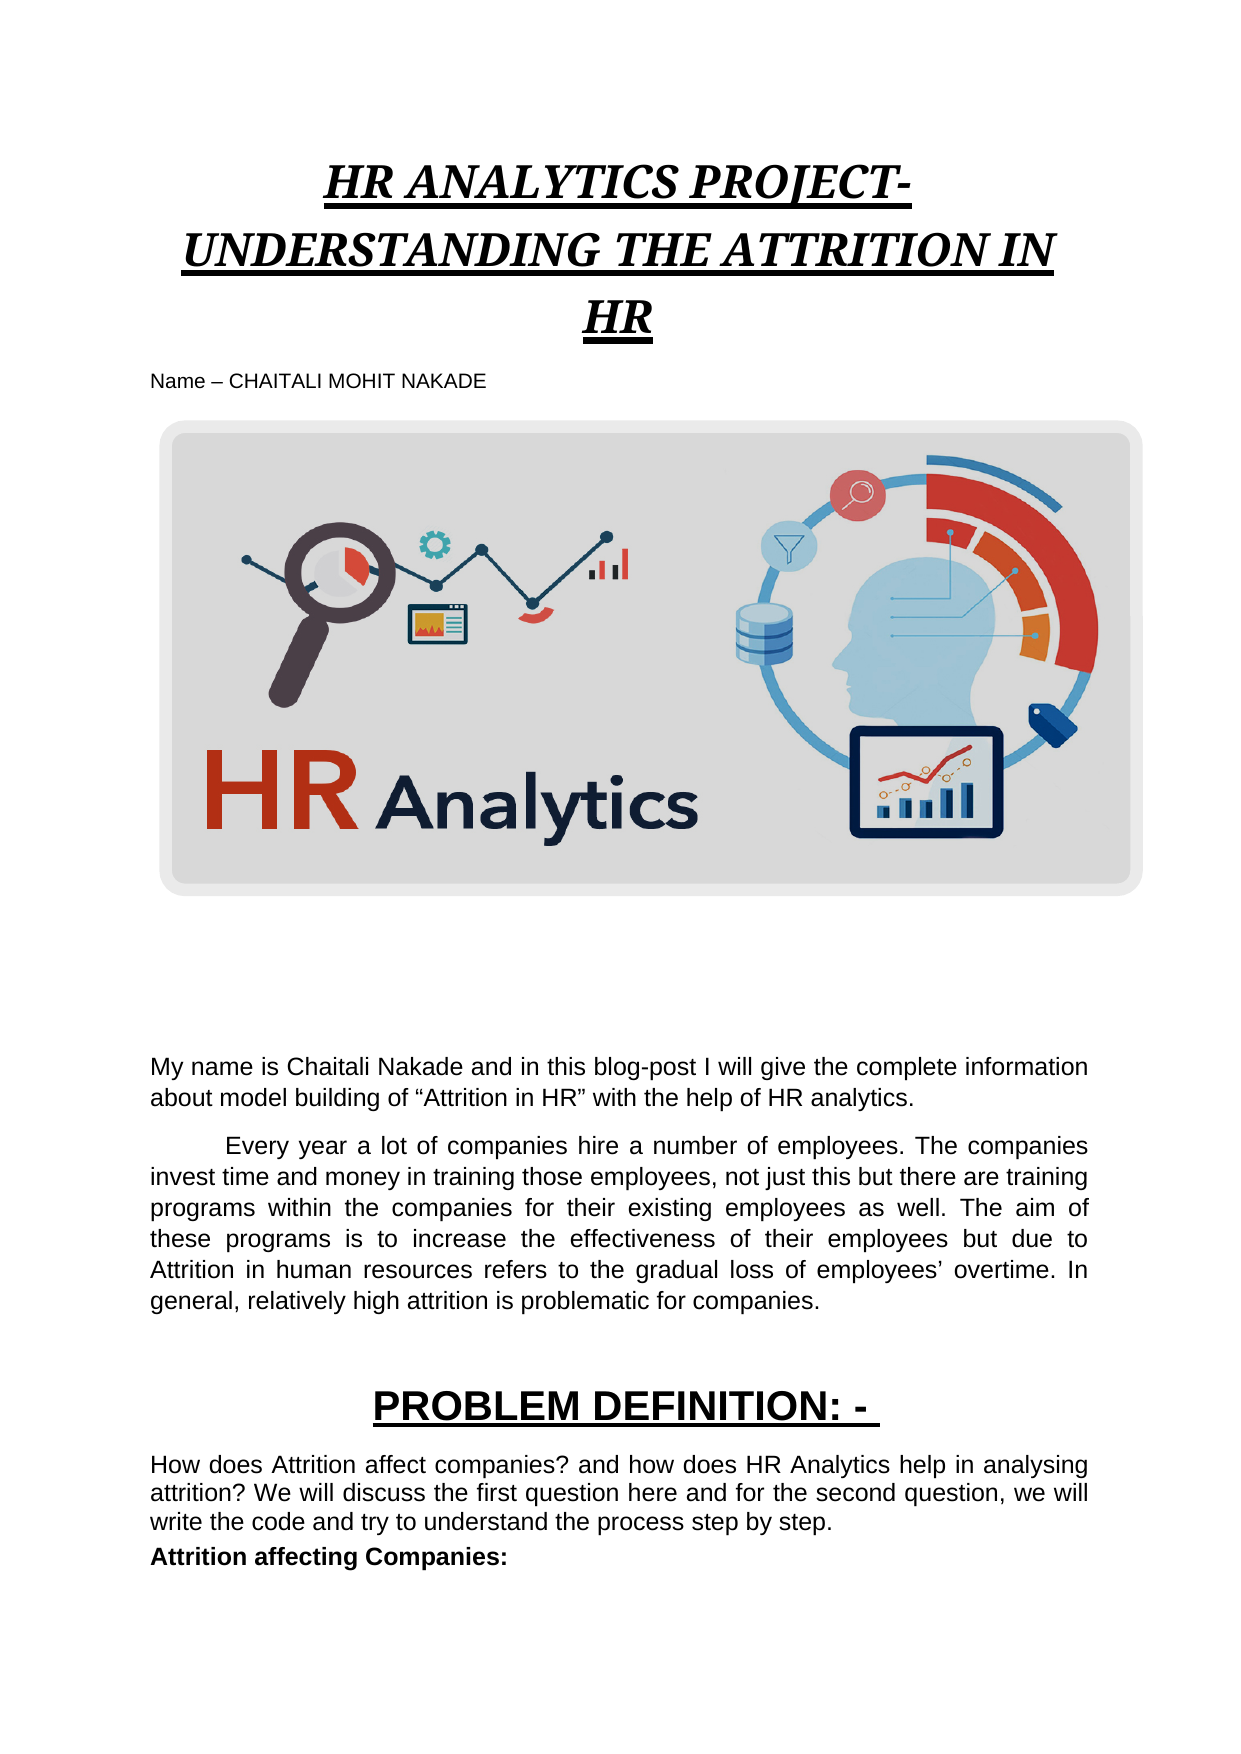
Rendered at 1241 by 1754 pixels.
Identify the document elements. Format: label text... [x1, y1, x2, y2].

text How does Attrition affect companies? and how does HR Analytics help in analysing attrition? We will discuss the first question here and for the second question, we will write the code and try to understand the process step by step. [150, 1449, 1090, 1536]
text Every year a lot of companies hire a number of employees. The companies invest time and money in training those employees, not just this but there are training programs within the companies for their existing employees as well. The aim of these programs is to increase the effectiveness of their employees but due to Attrition in human resources refers to the gradual loss of employees’ overtime. In general, relatively high attrition is problematic for companies. [150, 1131, 1090, 1162]
text PROBLEM DEFINITION: - [150, 1381, 1090, 1429]
text HR ANALYTICS PROJECT- UNDERSTANDING THE ATTRITION IN HR [150, 150, 1090, 347]
text Attrition affecting Companies: [150, 1542, 1090, 1571]
text Every year a lot of companies hire a number of employees. The companies invest time and money in training those employees, not just this but there are training programs within the companies for their existing employees as well. The aim of these programs is to increase the effectiveness of their employees but due to Attrition in human resources refers to the gradual loss of employees’ overtime. In general, relatively high attrition is problematic for companies. [150, 1283, 1090, 1314]
picture [172, 433, 1130, 883]
text My name is Chaitali Nakade and in this blog-post I will give the complete information about model building of “Attrition in HR” with the help of HR analytics. [150, 1052, 1090, 1112]
text Name – CHAITALI MOHIT NAKADE [150, 368, 1090, 392]
